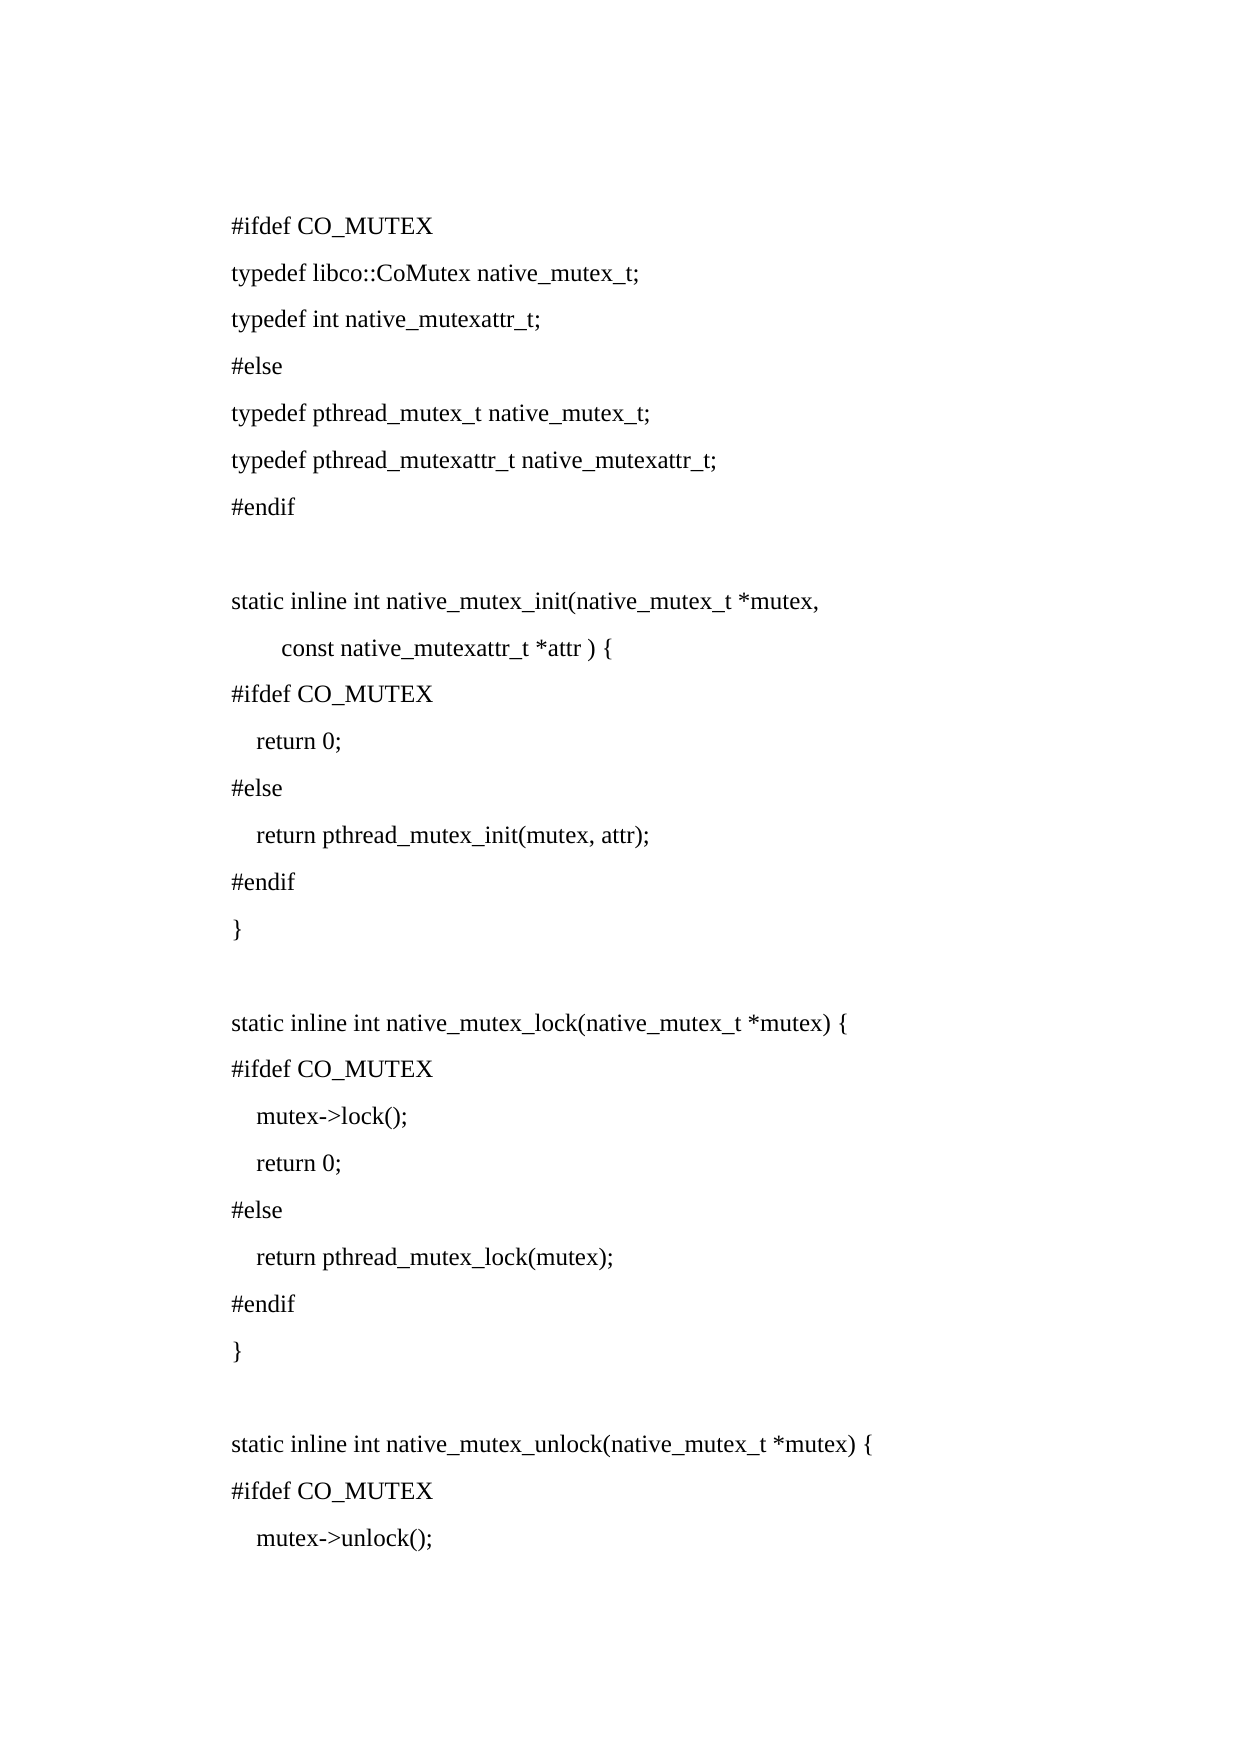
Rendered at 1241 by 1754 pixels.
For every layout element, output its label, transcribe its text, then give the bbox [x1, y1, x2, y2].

text } [231, 1334, 1053, 1366]
text #else [231, 1193, 1053, 1226]
text #ifdef CO_MUTEX [231, 1053, 1053, 1085]
text #endif [231, 865, 1053, 898]
text const native_mutexattr_t *attr ) { [231, 631, 1053, 663]
text static inline int native_mutex_init(native_mutex_t *mutex, [231, 584, 1053, 616]
text typedef pthread_mutexattr_t native_mutexattr_t; [231, 443, 1053, 476]
text static inline int native_mutex_unlock(native_mutex_t *mutex) { [231, 1428, 1053, 1460]
text #ifdef CO_MUTEX [231, 678, 1053, 710]
text static inline int native_mutex_lock(native_mutex_t *mutex) { [231, 1006, 1053, 1038]
text #endif [231, 490, 1053, 523]
text typedef int native_mutexattr_t; [231, 303, 1053, 335]
text #ifdef CO_MUTEX [231, 1474, 1053, 1507]
text return pthread_mutex_lock(mutex); [231, 1240, 1053, 1273]
text #endif [231, 1287, 1053, 1319]
text mutex->lock(); [231, 1099, 1053, 1132]
text mutex->unlock(); [231, 1521, 1053, 1554]
text #ifdef CO_MUTEX [231, 209, 1053, 241]
text #else [231, 349, 1053, 382]
text typedef pthread_mutex_t native_mutex_t; [231, 396, 1053, 429]
text return pthread_mutex_init(mutex, attr); [231, 818, 1053, 851]
text return 0; [231, 1146, 1053, 1179]
text #else [231, 771, 1053, 804]
text typedef libco::CoMutex native_mutex_t; [231, 256, 1053, 288]
text } [231, 912, 1053, 944]
text return 0; [231, 724, 1053, 757]
